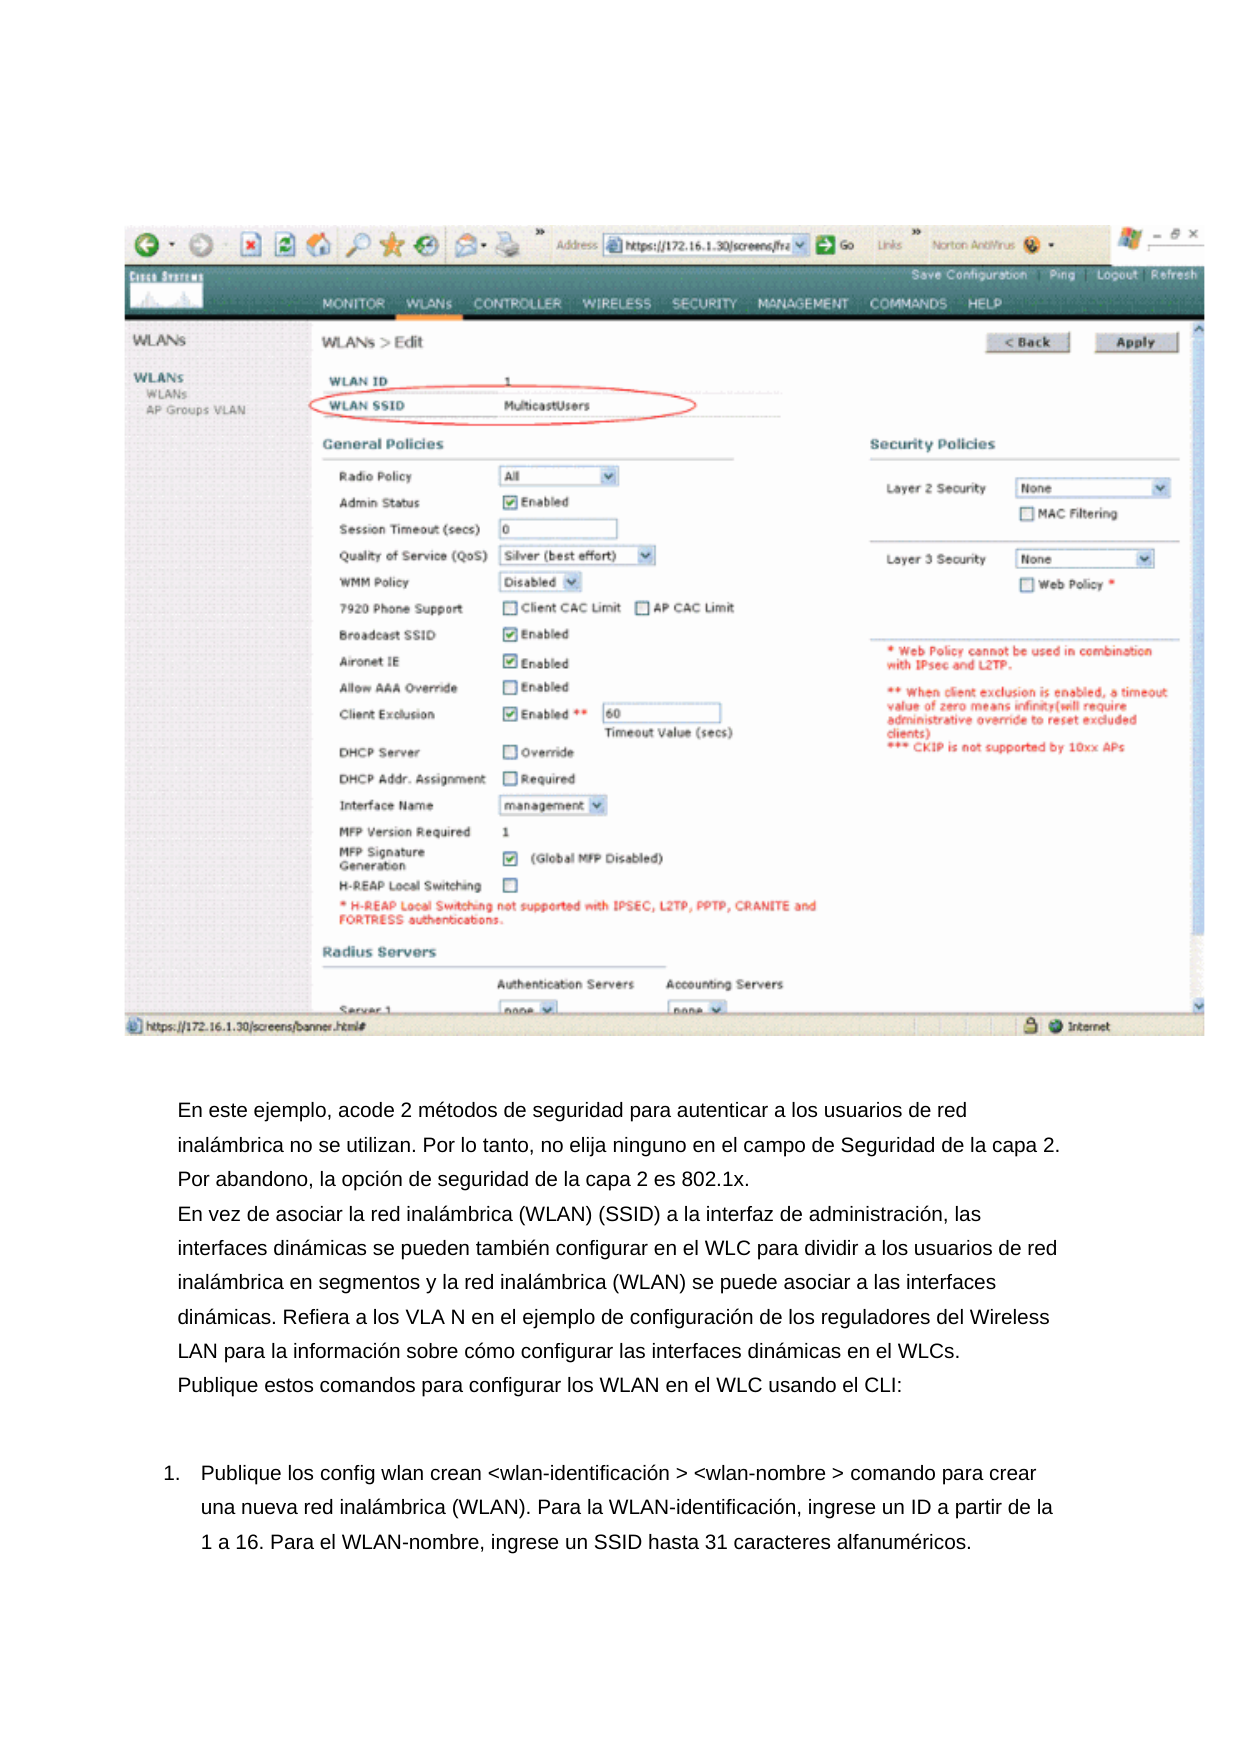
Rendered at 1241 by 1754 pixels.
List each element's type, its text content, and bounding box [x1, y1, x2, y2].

text En vez de asociar la red inalámbrica (WLAN) (SSID) a la interfaz de administración, las interfaces dinámicas se pueden también configurar en el WLC para dividir a los usuarios de red inalámbrica en segmentos y la red inalámbrica (WLAN) se puede asociar a las interfaces dinámicas. Refiera a los VLA N en el ejemplo de configuración de los reguladores del Wireless LAN para la información sobre cómo configurar las interfaces dinámicas en el WLCs. [177, 1191, 1063, 1363]
text En este ejemplo, acode 2 métodos de seguridad para autenticar a los usuarios de red inalámbrica no se utilizan. Por lo tanto, no elija ninguno en el campo de Seguridad de la capa 2. Por abandono, la opción de seguridad de la capa 2 es 802.1x. [177, 1088, 1063, 1191]
text Publique estos comandos para configurar los WLAN en el WLC usando el CLI: [177, 1363, 1063, 1397]
list Publique los config wlan crean <wlan-identificación > <wlan-nombre > comando para crear una nueva red inalámbrica (WLAN). Para la WLAN-identificación, ingrese un ID a partir de la 1 a 16. Para el WLAN-nombre, ingrese un SSID hasta 31 caracteres alfanuméricos. [163, 1450, 1063, 1553]
picture [124, 225, 1205, 1036]
